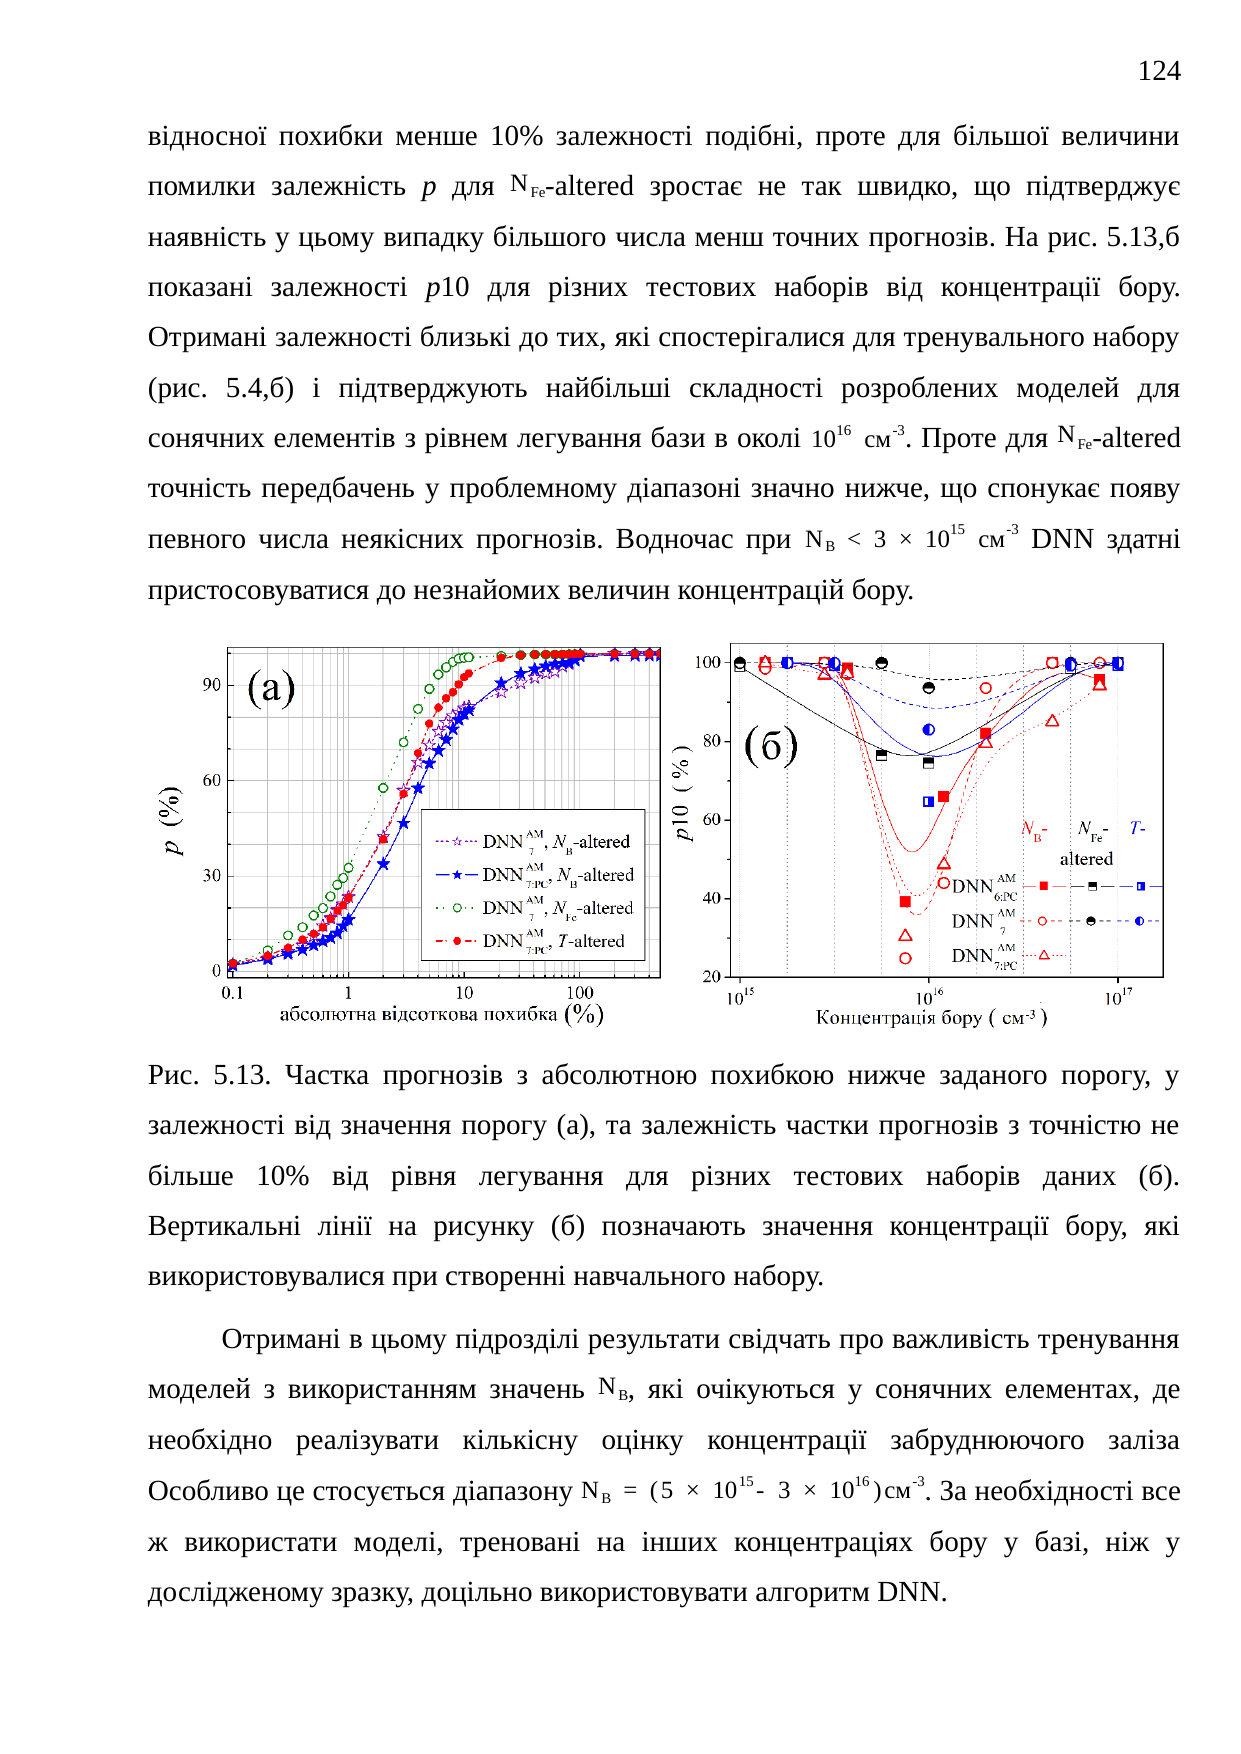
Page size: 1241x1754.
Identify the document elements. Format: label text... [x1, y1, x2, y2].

text Отримані в цьому підрозділі результати свідчать про важливість тренування моделей з використанням значень , які очікуються у сонячних елементах, де необхідно реалізувати кількісну оцінку концентрації забруднюючого заліза Особливо це стосується діапазону . За необхідності все ж використати моделі, треновані на інших концентраціях бору у базі, ніж у дослідженому зразку, доцільно використовувати алгоритм DNN. [148, 1321, 1181, 1608]
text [148, 118, 1181, 606]
picture [156, 635, 1173, 1028]
text Рис. 5.13. Частка прогнозів з абсолютною похибкою нижче заданого порогу, у залежності від значення порогу (а), та залежність частки прогнозів з точністю не більше 10% від рівня легування для різних тестових наборів даних (б). Вертикальні лінії на рисунку (б) позначають значення концентрації бору, які використовувалися при створенні навчального набору. [148, 1057, 1181, 1292]
